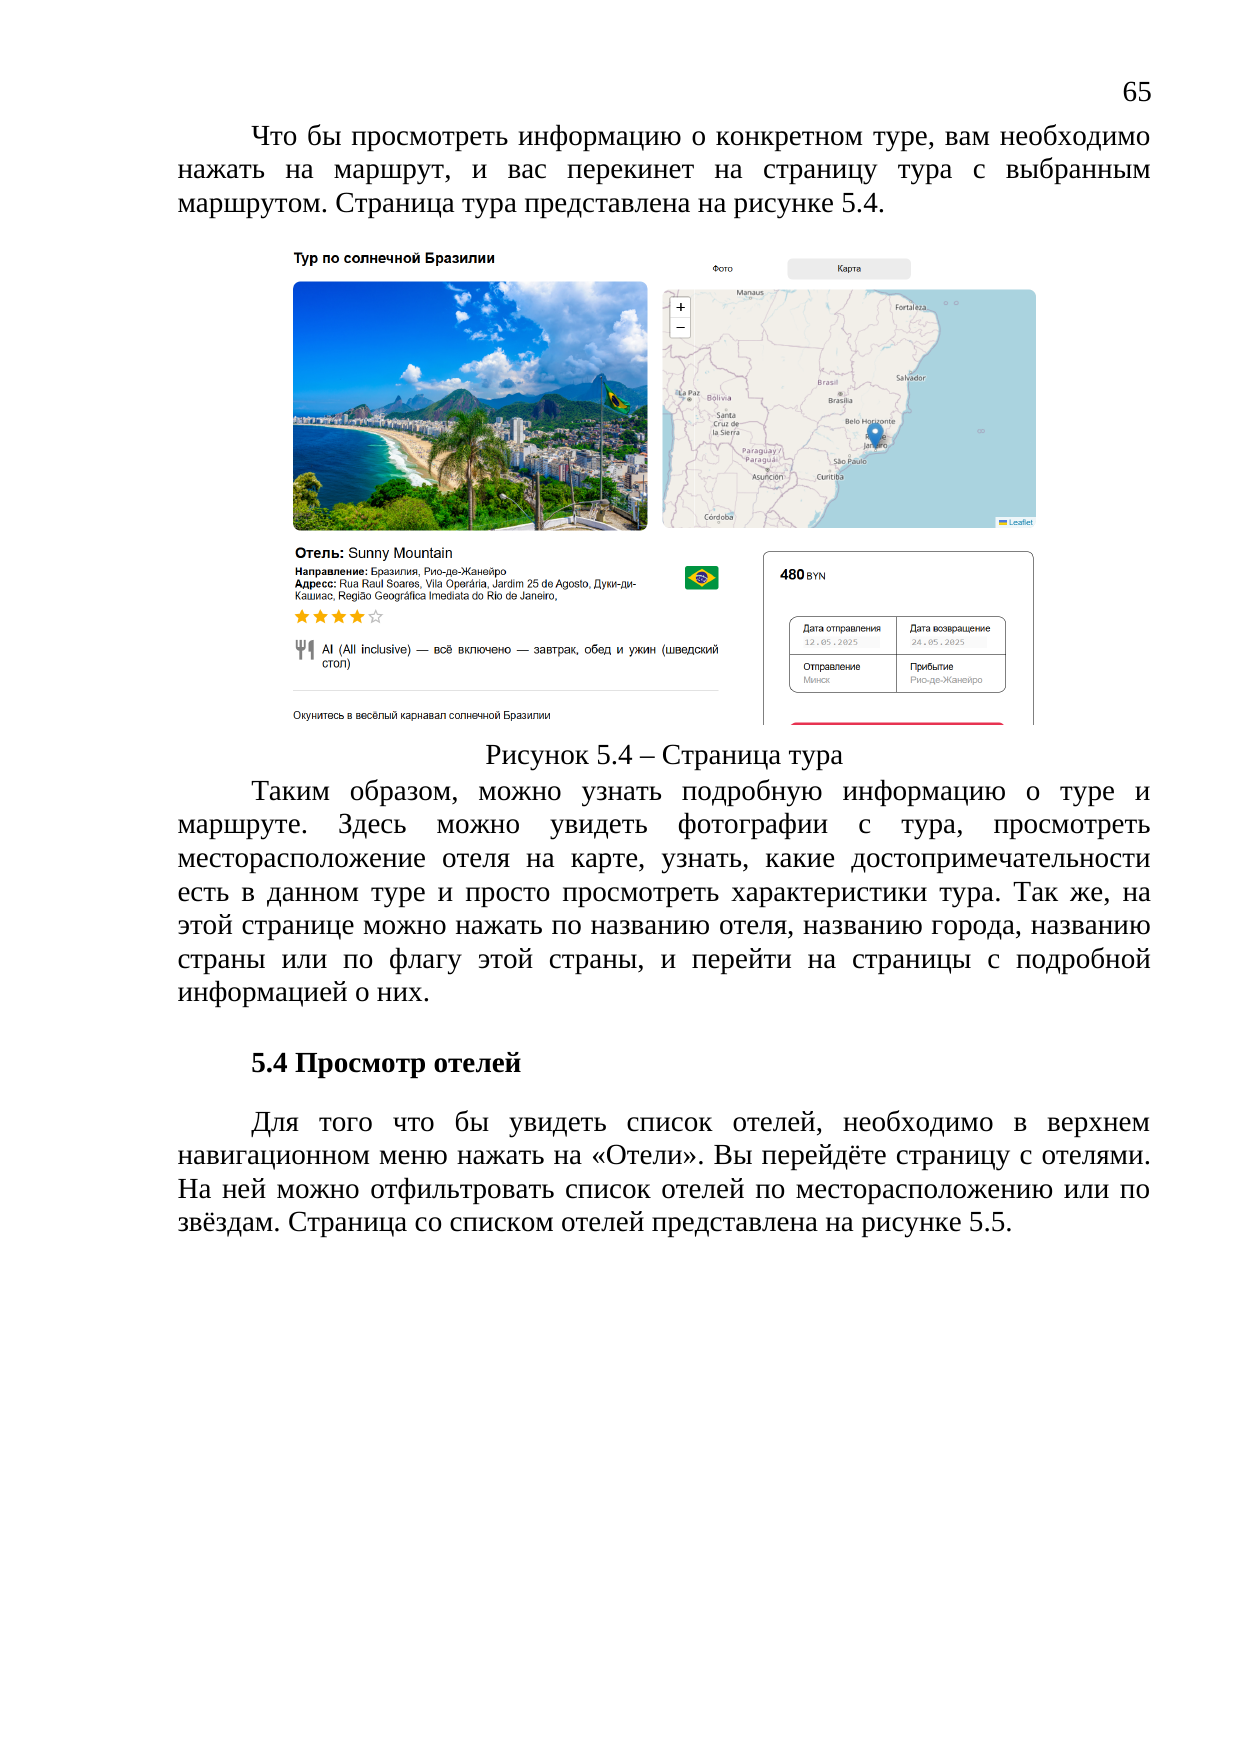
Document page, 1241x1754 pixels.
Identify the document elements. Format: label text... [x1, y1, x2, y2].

text Просмотр отелей [251, 1045, 1152, 1079]
text Для того что бы увидеть список отелей, необходимо в верхнем навигационном меню нажать на «Отели». Вы перейдёте страницу с отелями. На ней можно отфильтровать список отелей по месторасположению или по звёздам. Страница со списком отелей представлена на рисунке 5.5. [177, 1104, 1152, 1238]
text Таким образом, можно узнать подробную информацию о туре и маршруте. Здесь можно увидеть фотографии с тура, просмотреть месторасположение отеля на карте, узнать, какие достопримечательности есть в данном туре и просто просмотреть характеристики тура. Так же, на этой странице можно нажать по названию отеля, названию города, названию страны или по флагу этой страны, и перейти на страницы с подробной информацией о них. [177, 773, 1152, 1008]
text Что бы просмотреть информацию о конкретном туре, вам необходимо нажать на маршрут, и вас перекинет на страницу тура с выбранным маршрутом. Страница тура представлена на рисунке 5.4. [177, 118, 1152, 219]
picture [292, 247, 1037, 725]
text Рисунок 5.4 – Страница тура [177, 737, 1152, 771]
